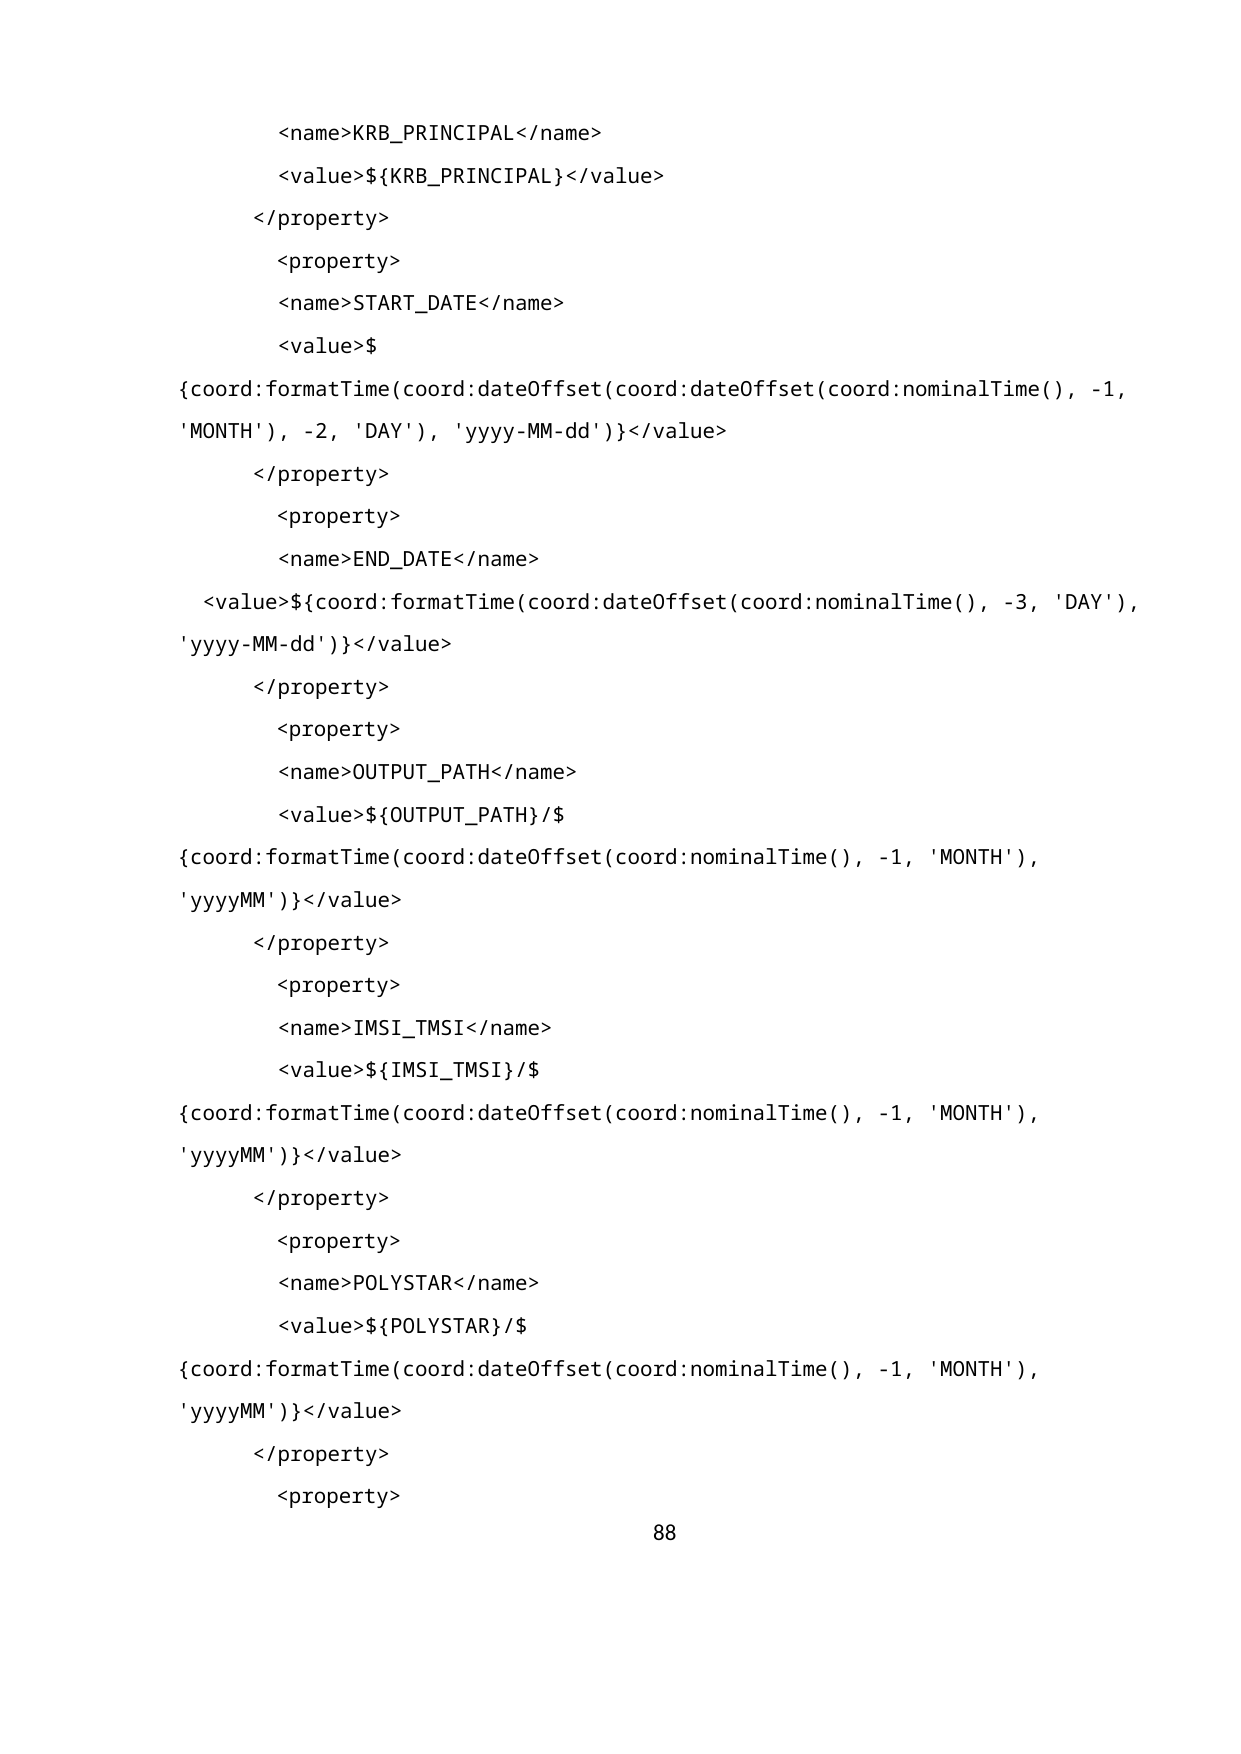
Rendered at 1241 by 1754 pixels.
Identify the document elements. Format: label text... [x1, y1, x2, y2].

text <property> [177, 246, 1152, 274]
text </property> [177, 1439, 1152, 1467]
text <value>${coord:formatTime(coord:dateOffset(coord:nominalTime(), -3, 'DAY'), 'yyyy-MM-dd')}</value> [177, 587, 1152, 658]
text <name>END_DATE</name> [177, 544, 1152, 573]
text </property> [177, 928, 1152, 956]
text <value>${POLYSTAR}/${coord:formatTime(coord:dateOffset(coord:nominalTime(), -1, 'MONTH'), 'yyyyMM')}</value> [177, 1311, 1152, 1425]
text </property> [177, 1183, 1152, 1212]
text </property> [177, 459, 1152, 487]
text <value>${coord:formatTime(coord:dateOffset(coord:dateOffset(coord:nominalTime(), -1, 'MONTH'), -2, 'DAY'), 'yyyy-MM-dd')}</value> [177, 331, 1152, 445]
text <property> [177, 502, 1152, 530]
text <value>${KRB_PRINCIPAL}</value> [177, 161, 1152, 189]
text <name>IMSI_TMSI</name> [177, 1013, 1152, 1041]
text <property> [177, 714, 1152, 743]
text <property> [177, 1481, 1152, 1510]
text <value>${OUTPUT_PATH}/${coord:formatTime(coord:dateOffset(coord:nominalTime(), -1, 'MONTH'), 'yyyyMM')}</value> [177, 800, 1152, 913]
text </property> [177, 203, 1152, 232]
text <value>${IMSI_TMSI}/${coord:formatTime(coord:dateOffset(coord:nominalTime(), -1, 'MONTH'), 'yyyyMM')}</value> [177, 1055, 1152, 1169]
text <property> [177, 970, 1152, 999]
text <name>OUTPUT_PATH</name> [177, 757, 1152, 786]
text <name>POLYSTAR</name> [177, 1268, 1152, 1297]
text <name>START_DATE</name> [177, 288, 1152, 317]
text </property> [177, 672, 1152, 700]
text <property> [177, 1226, 1152, 1254]
text <name>KRB_PRINCIPAL</name> [177, 118, 1152, 147]
